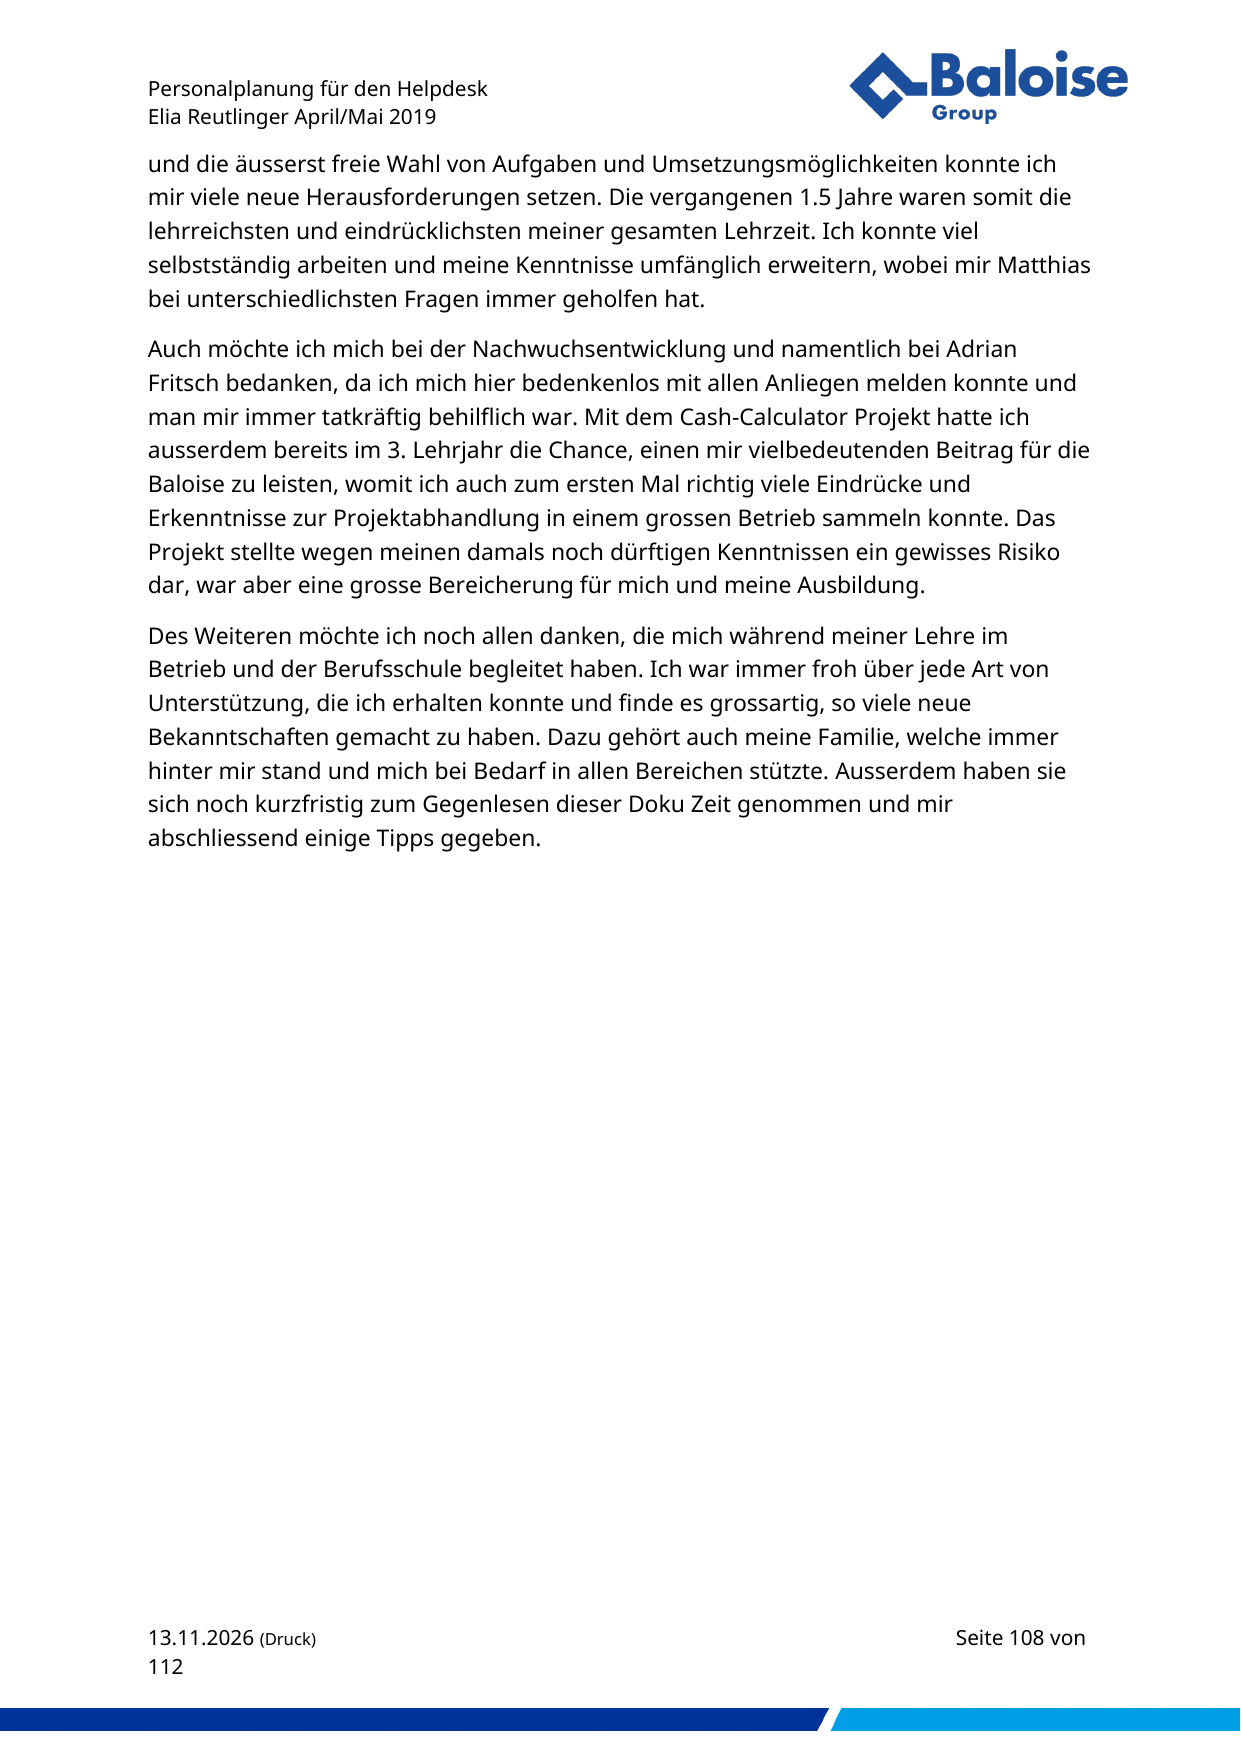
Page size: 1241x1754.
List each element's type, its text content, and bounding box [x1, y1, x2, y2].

picture [0, 1708, 1241, 1733]
text Auch möchte ich mich bei der Nachwuchsentwicklung und namentlich bei Adrian Fritsch bedanken, da ich mich hier bedenkenlos mit allen Anliegen melden konnte und man mir immer tatkräftig behilflich war. Mit dem Cash-Calculator Projekt hatte ich ausserdem bereits im 3. Lehrjahr die Chance, einen mir vielbedeutenden Beitrag für die Baloise zu leisten, womit ich auch zum ersten Mal richtig viele Eindrücke und Erkenntnisse zur Projektabhandlung in einem grossen Betrieb sammeln konnte. Das Projekt stellte wegen meinen damals noch dürftigen Kenntnissen ein gewisses Risiko dar, war aber eine grosse Bereicherung für mich und meine Ausbildung. [148, 333, 1093, 601]
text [148, 148, 1093, 314]
text Des Weiteren möchte ich noch allen danken, die mich während meiner Lehre im Betrieb und der Berufsschule begleitet haben. Ich war immer froh über jede Art von Unterstützung, die ich erhalten konnte und finde es grossartig, so viele neue Bekanntschaften gemacht zu haben. Dazu gehört auch meine Familie, welche immer hinter mir stand und mich bei Bedarf in allen Bereichen stützte. Ausserdem haben sie sich noch kurzfristig zum Gegenlesen dieser Doku Zeit genommen und mir abschliessend einige Tipps gegeben. [148, 620, 1093, 853]
picture [849, 49, 1128, 124]
